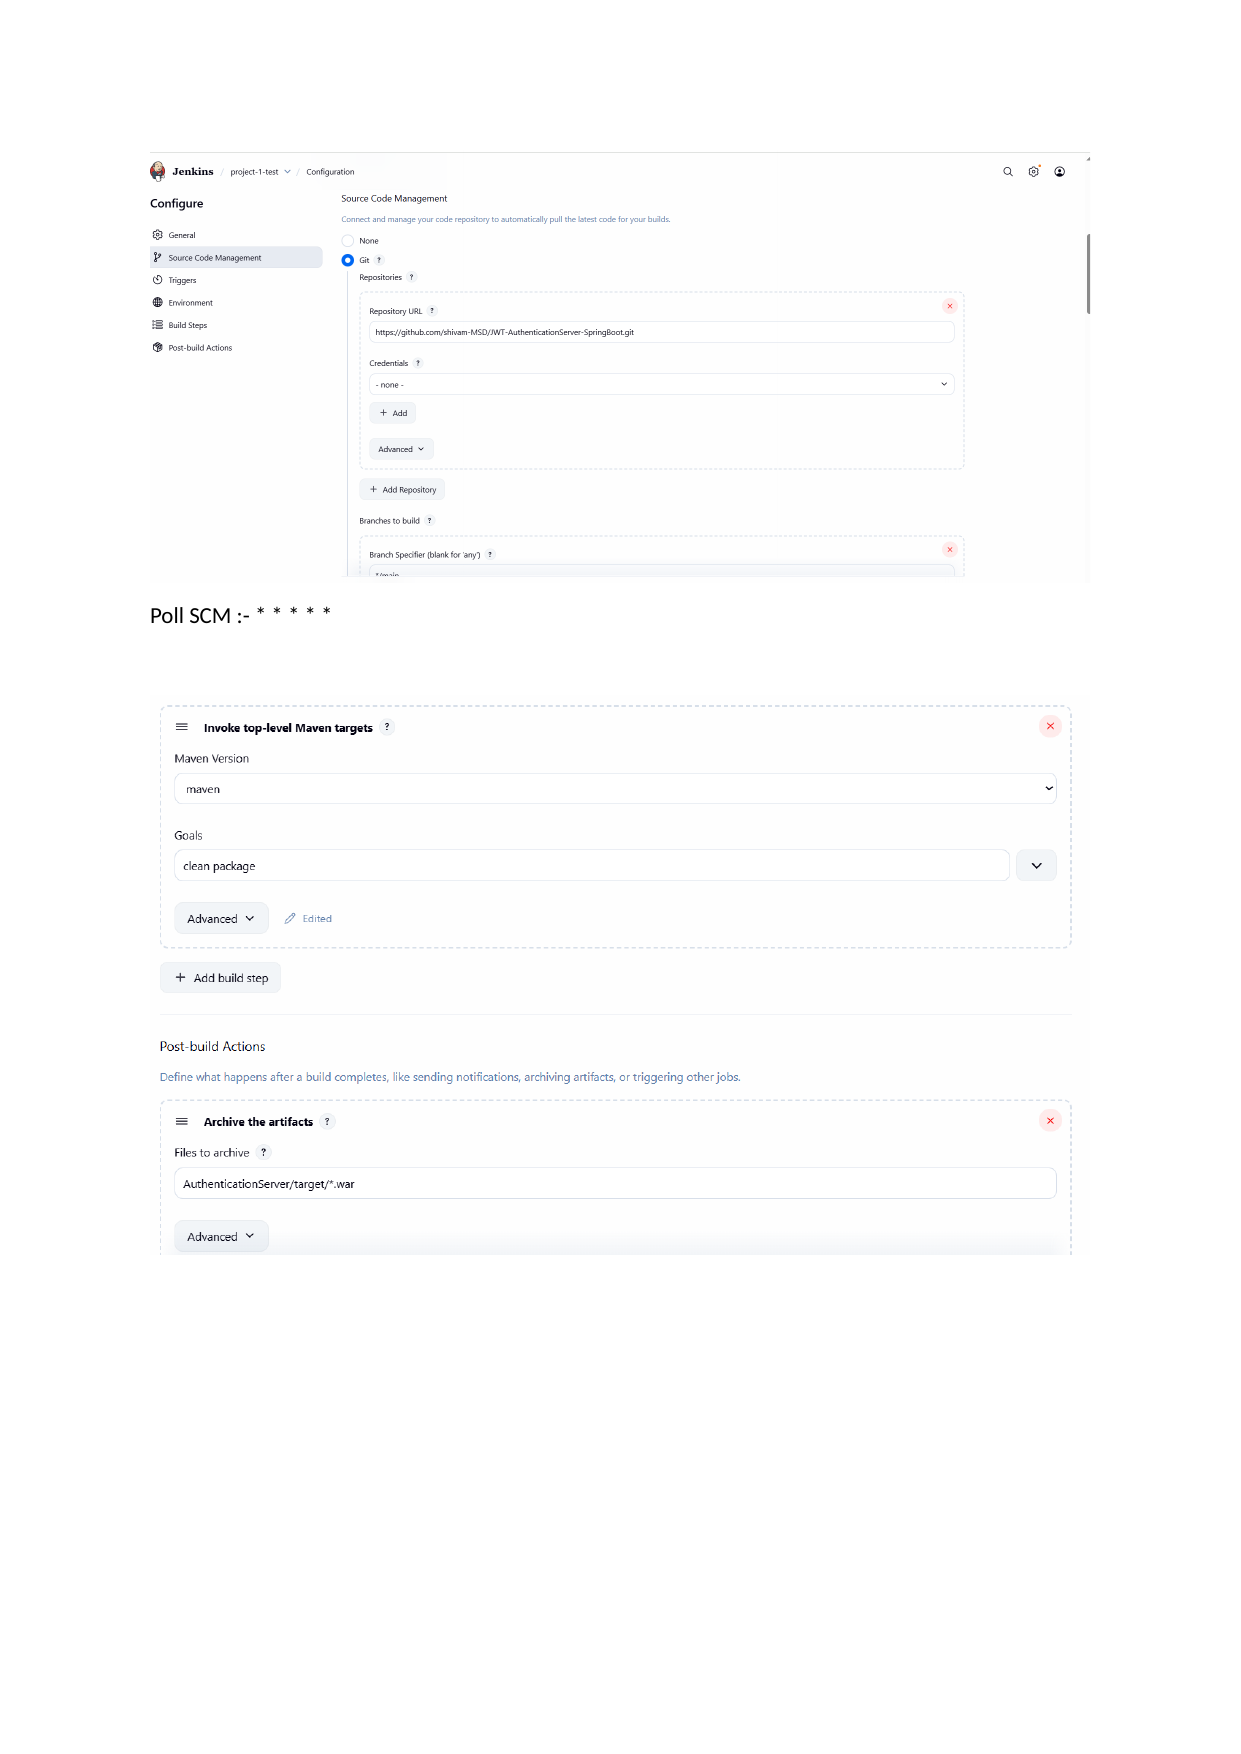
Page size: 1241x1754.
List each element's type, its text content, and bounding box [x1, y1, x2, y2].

picture [150, 695, 1091, 1255]
text Poll SCM :- * * * * * [150, 601, 1090, 629]
picture [150, 150, 1091, 583]
